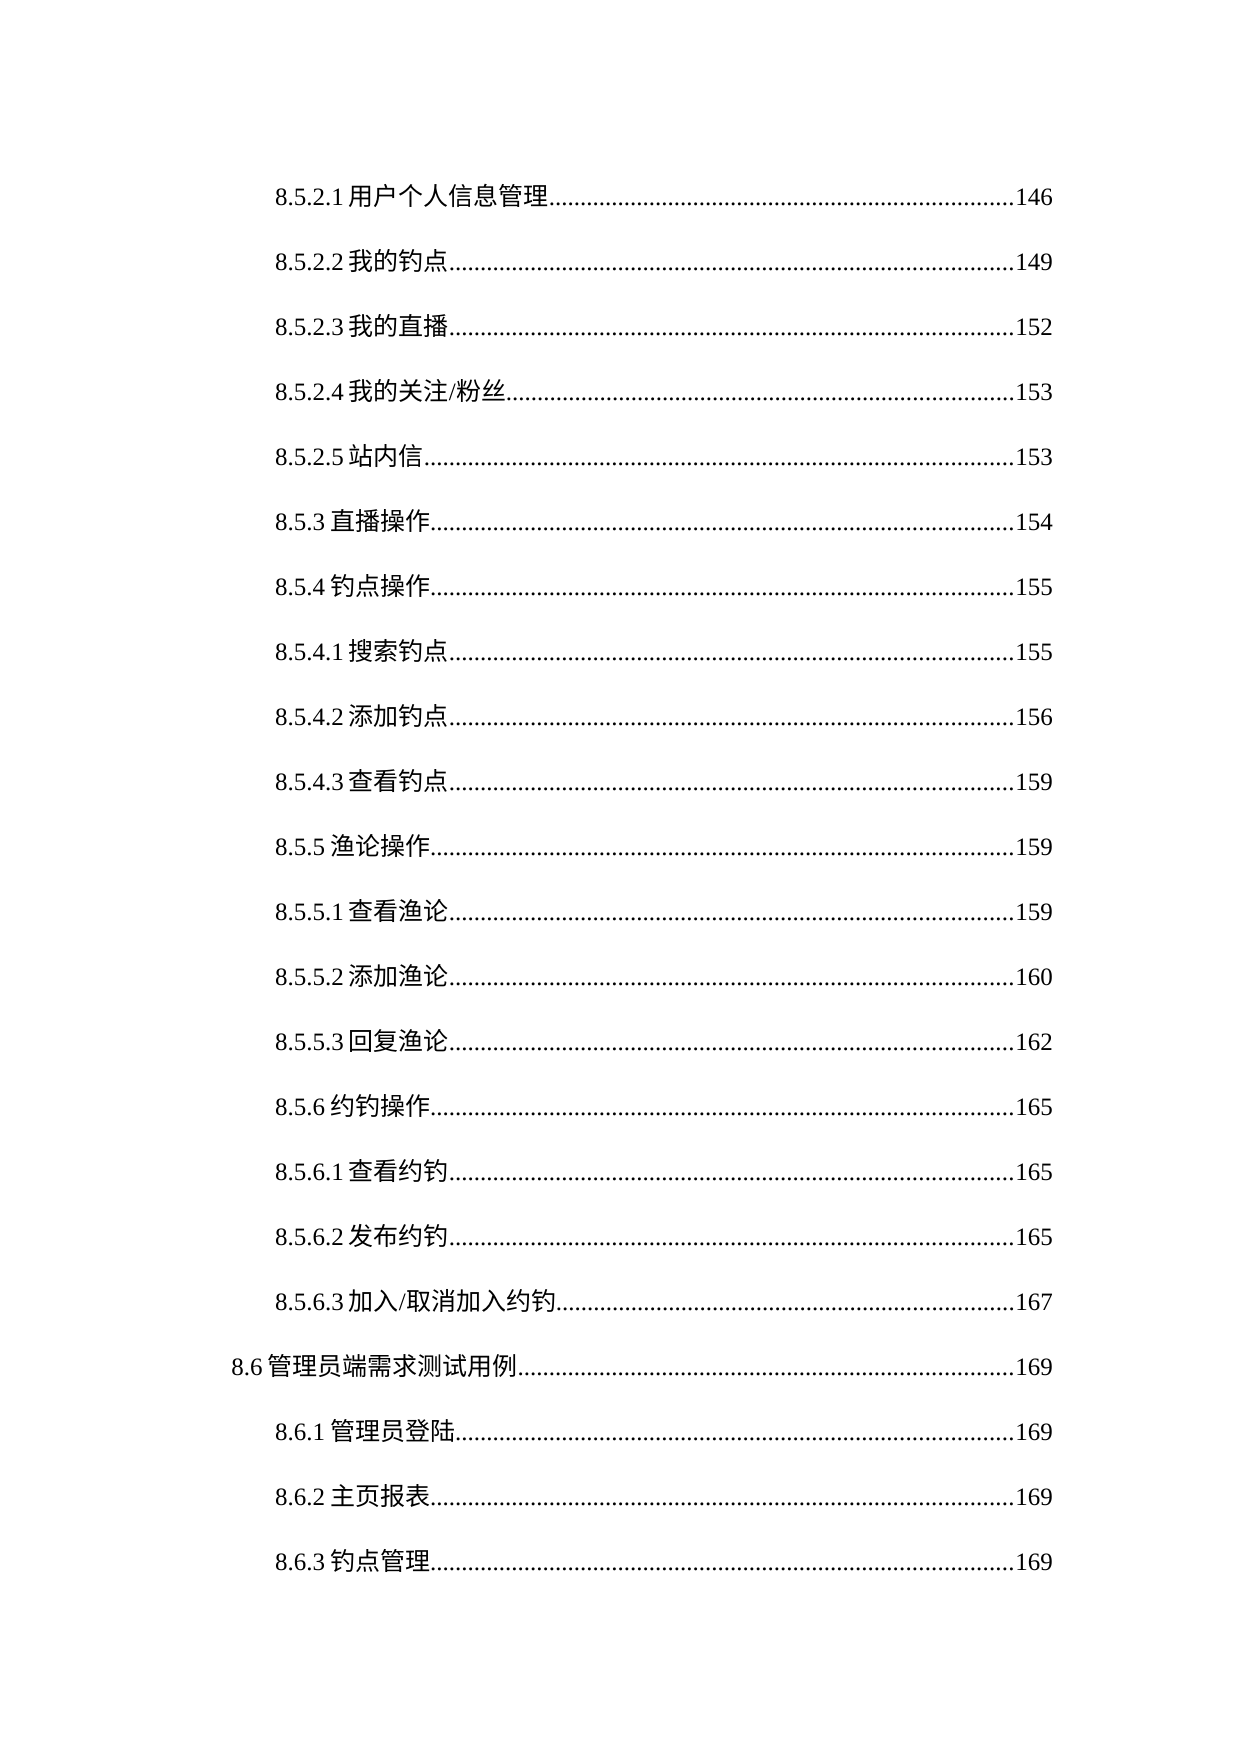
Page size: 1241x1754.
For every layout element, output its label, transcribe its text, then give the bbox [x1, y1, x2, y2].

text 8.5.2.4我的关注/粉丝 153 [275, 357, 1053, 422]
text 8.5.2.1用户个人信息管理 146 [275, 162, 1053, 227]
text 8.5.4钓点操作 155 [275, 552, 1053, 617]
text 8.5.4.1搜索钓点 155 [275, 617, 1053, 682]
text 8.5.2.2我的钓点 149 [275, 227, 1053, 292]
text 8.6管理员端需求测试用例 169 [231, 1332, 1053, 1397]
text 8.6.3钓点管理 169 [275, 1527, 1053, 1592]
text 8.5.5.2添加渔论 160 [275, 942, 1053, 1007]
text 8.5.4.3查看钓点 159 [275, 747, 1053, 812]
text 8.6.1管理员登陆 169 [275, 1397, 1053, 1462]
text 8.5.5渔论操作 159 [275, 812, 1053, 877]
text 8.5.6.1查看约钓 165 [275, 1137, 1053, 1202]
text 8.5.2.5站内信 153 [275, 422, 1053, 487]
text 8.5.6.2发布约钓 165 [275, 1202, 1053, 1267]
text 8.5.4.2添加钓点 156 [275, 682, 1053, 747]
text 8.5.3直播操作 154 [275, 487, 1053, 552]
text 8.5.6.3加入/取消加入约钓 167 [275, 1267, 1053, 1332]
text 8.6.2主页报表 169 [275, 1462, 1053, 1527]
text 8.5.5.3回复渔论 162 [275, 1007, 1053, 1072]
text 8.5.5.1查看渔论 159 [275, 877, 1053, 942]
text 8.5.2.3我的直播 152 [275, 292, 1053, 357]
text 8.5.6约钓操作 165 [275, 1072, 1053, 1137]
